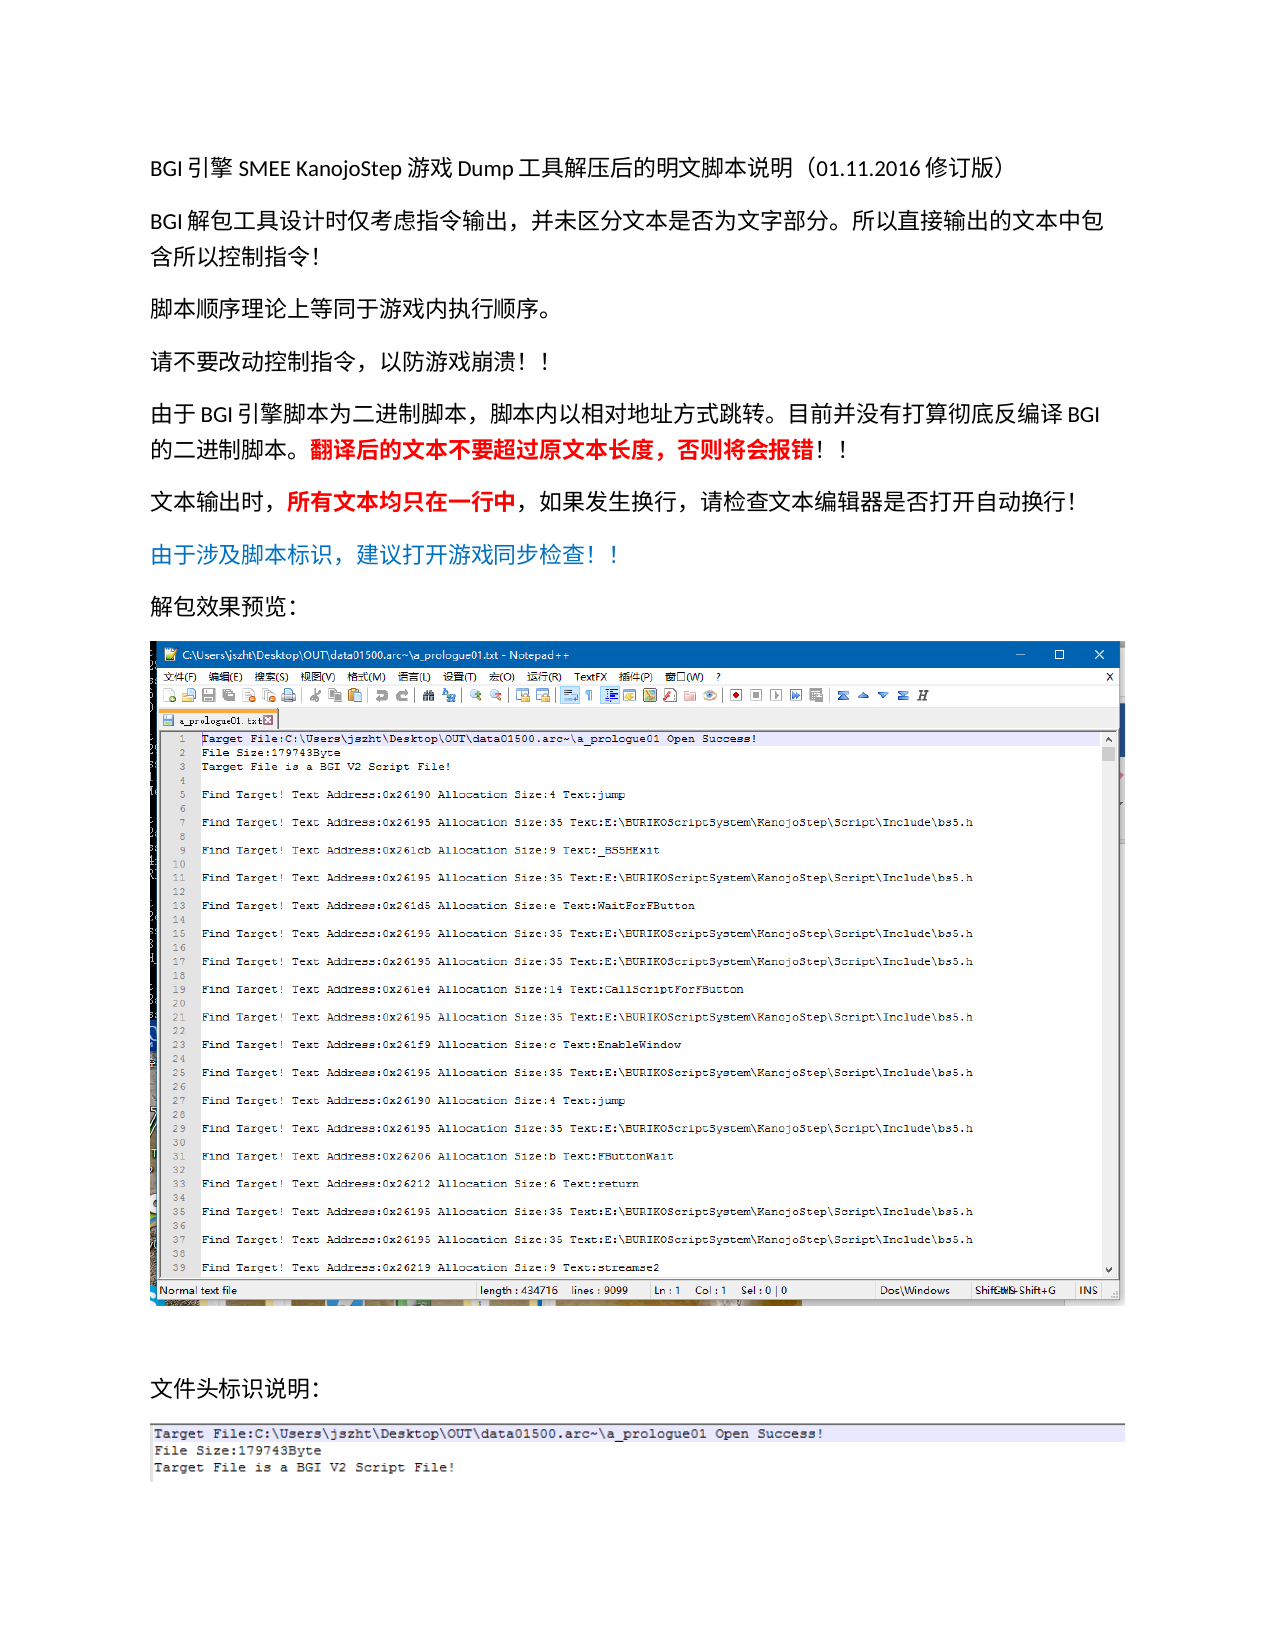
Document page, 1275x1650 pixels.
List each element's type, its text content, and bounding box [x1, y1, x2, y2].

text 脚本顺序理论上等同于游戏内执行顺序。 [150, 291, 1125, 324]
text BGI解包工具设计时仅考虑指令输出，并未区分文本是否为文字部分。所以直接输出的文本中包含所以控制指令！ [150, 202, 1125, 272]
text 解包效果预览： [150, 589, 1125, 622]
picture [150, 641, 1125, 1306]
text BGI引擎 SMEE KanojoStep游戏Dump工具解压后的明文脚本说明（01.11.2016修订版） [150, 150, 1125, 183]
text 请不要改动控制指令，以防游戏崩溃！！ [150, 343, 1125, 377]
text 文件头标识说明： [150, 1371, 1125, 1404]
picture [150, 1423, 1125, 1482]
text 文本输出时，所有文本均只在一行中，如果发生换行，请检查文本编辑器是否打开自动换行！ [150, 484, 1125, 517]
text 由于涉及脚本标识，建议打开游戏同步检查！！ [150, 537, 1125, 570]
text 由于BGI引擎脚本为二进制脚本，脚本内以相对地址方式跳转。目前并没有打算彻底反编译BGI的二进制脚本。翻译后的文本不要超过原文本长度，否则将会报错！！ [150, 396, 1125, 465]
